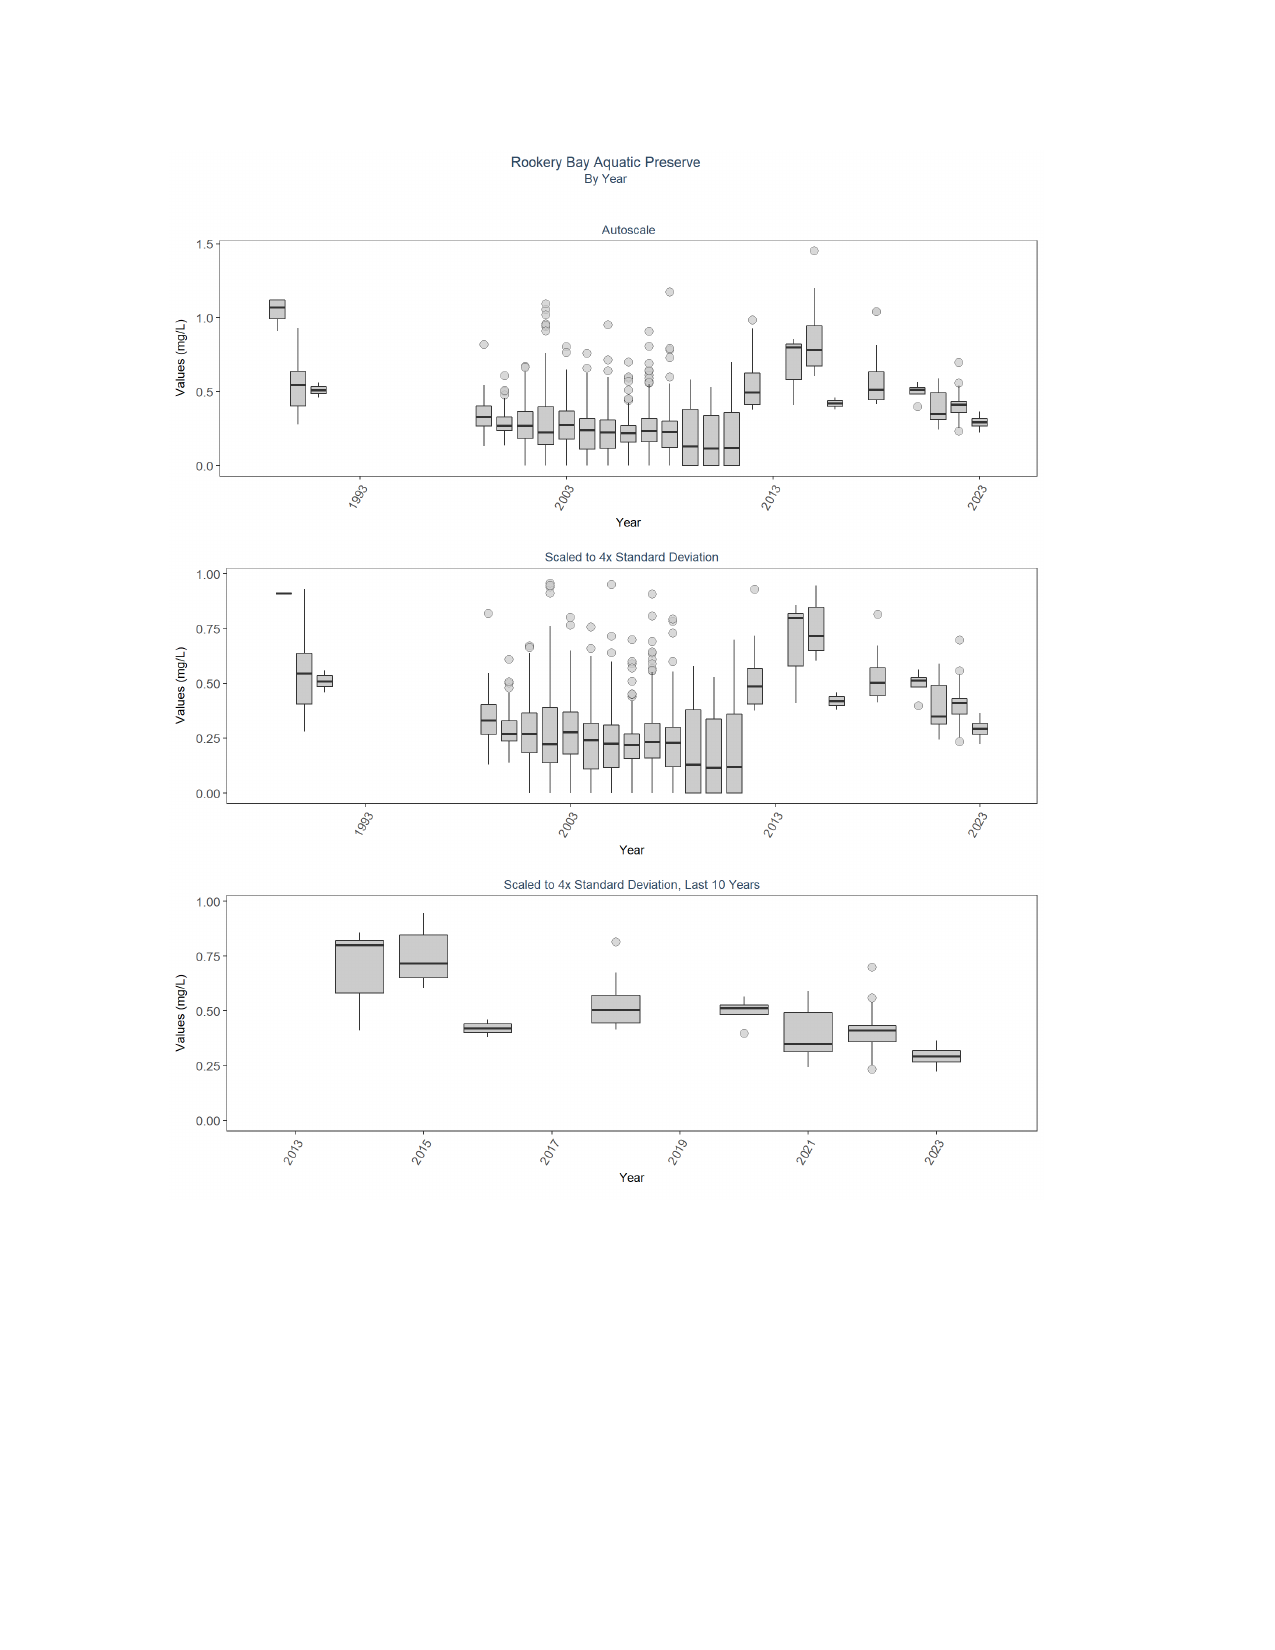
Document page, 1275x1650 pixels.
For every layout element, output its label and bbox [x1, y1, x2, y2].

picture [168, 150, 1044, 1200]
